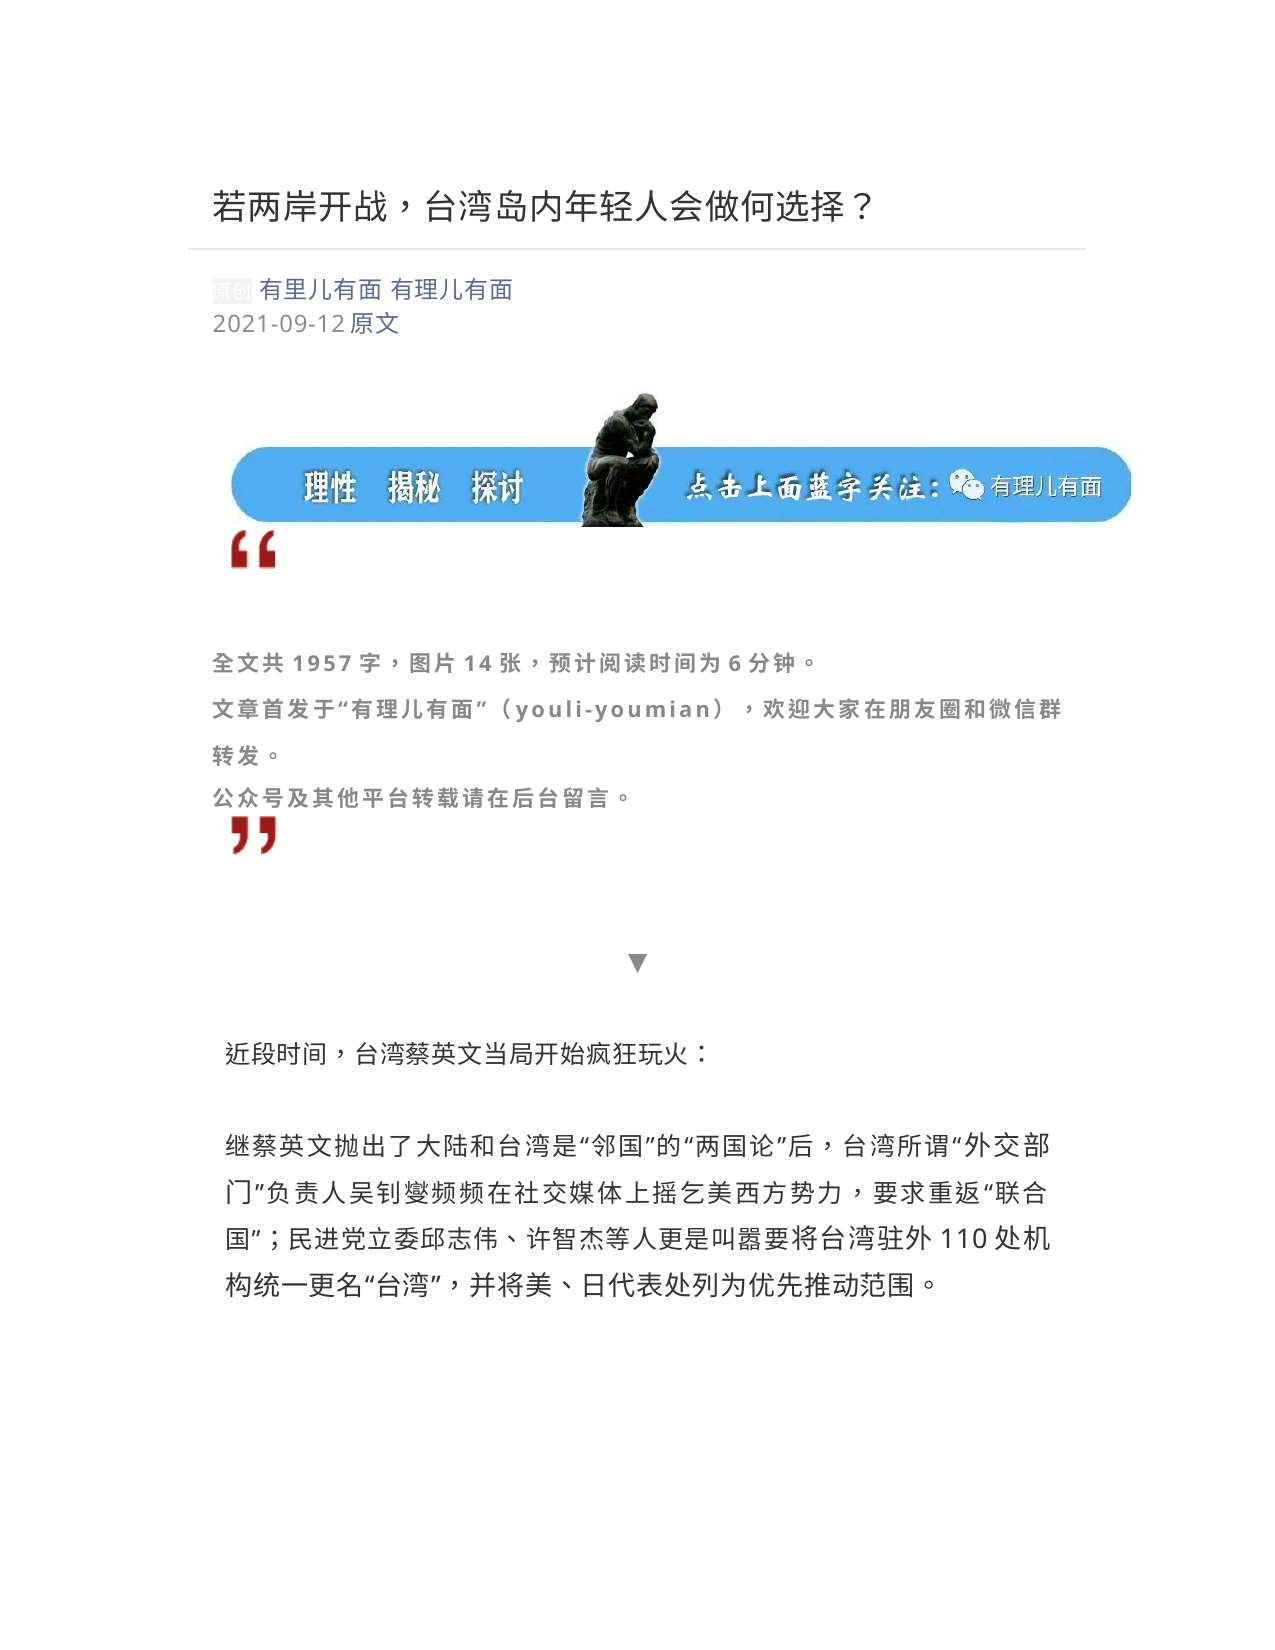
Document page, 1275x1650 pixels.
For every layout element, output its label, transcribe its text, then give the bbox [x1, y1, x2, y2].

picture [231, 374, 1132, 527]
picture [231, 530, 275, 569]
text 文章首发于“有理儿有面”（youli-youmian），欢迎大家在朋友圈和微信群转发。 [212, 677, 1062, 770]
text 继蔡英文抛出了大陆和台湾是“邻国”的“两国论”后，台湾所谓“外交部门”负责人吴钊燮频频在社交媒体上摇乞美西方势力，要求重返“联合国”；民进党立委邱志伟、许智杰等人更是叫嚣要将台湾驻外110处机构统一更名“台湾”，并将美、日代表处列为优先推动范围。 [225, 1117, 1050, 1303]
title 若两岸开战，台湾岛内年轻人会做何选择？ [187, 150, 1087, 250]
picture [231, 816, 277, 856]
text 全文共1957字，图片14张，预计阅读时间为6分钟。 [212, 635, 1062, 677]
list 原创 有里儿有面 有理儿有面 [212, 272, 1062, 306]
text ▼ [212, 938, 1062, 978]
text 公众号及其他平台转载请在后台留言。 [212, 770, 1062, 813]
text 近段时间，台湾蔡英文当局开始疯狂玩火： [225, 1024, 1050, 1071]
text 2021-09-12原文 发表于 [212, 306, 1062, 340]
